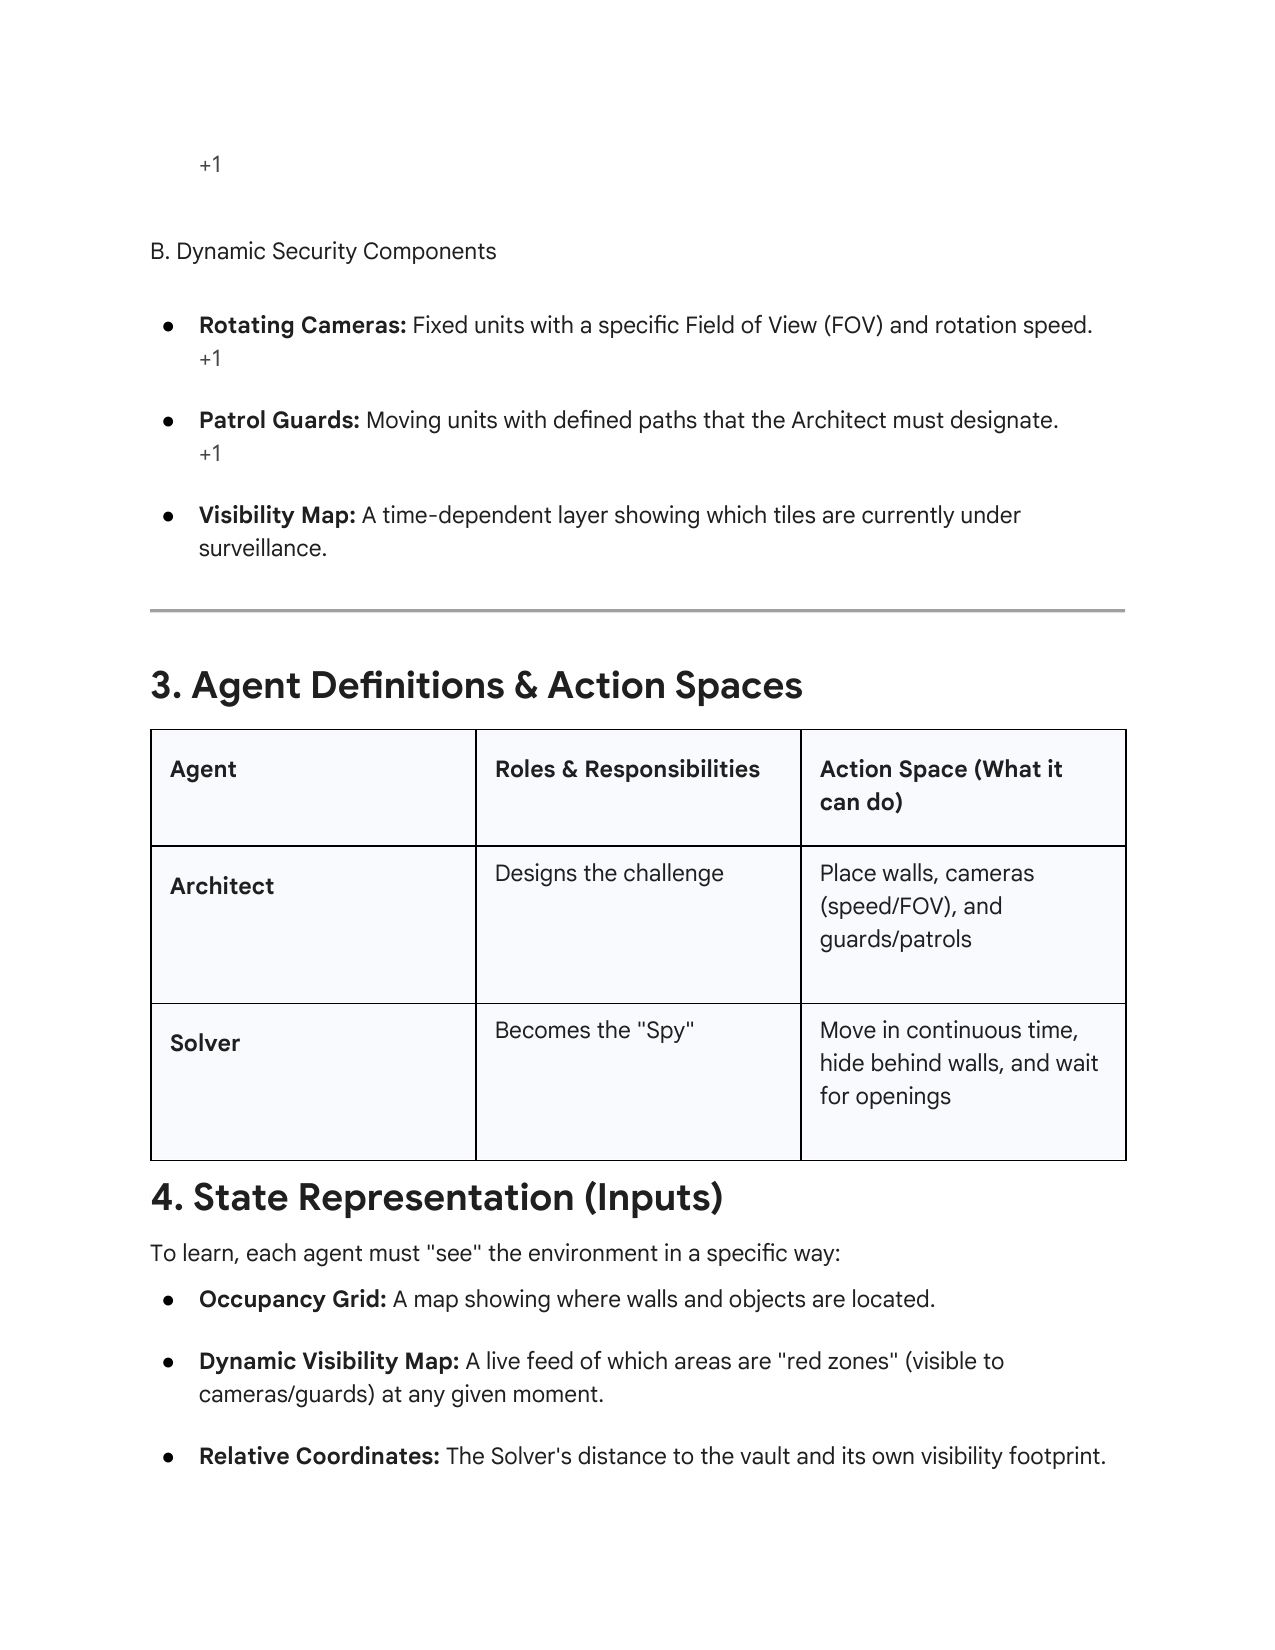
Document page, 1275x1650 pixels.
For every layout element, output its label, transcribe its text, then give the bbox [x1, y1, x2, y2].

list Visibility Map: A time-dependent layer showing which tiles are currently under surveillance. [161, 502, 1125, 593]
table_header Roles & Responsibilities [477, 730, 800, 845]
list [161, 150, 1125, 209]
table_cell Solver [152, 1004, 475, 1159]
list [161, 1442, 1125, 1471]
list Dynamic Visibility Map: A live feed of which areas are "red zones" (visible to cameras/guards) at any given moment. [161, 1347, 1125, 1439]
table_cell Move in continuous time, hide behind walls, and wait for openings [802, 1004, 1125, 1159]
subtitle 4. State Representation (Inputs) [150, 1174, 1125, 1221]
table_cell Place walls, cameras (speed/FOV), and guards/patrols [802, 847, 1125, 1002]
table_cell Designs the challenge [477, 847, 800, 1002]
text To learn, each agent must "see" the environment in a specific way: [150, 1240, 1125, 1268]
subtitle 3. Agent Definitions & Action Spaces [150, 613, 1125, 710]
table_header Agent [152, 730, 475, 845]
list Occupancy Grid: A map showing where walls and objects are located. [161, 1285, 1125, 1344]
table_header Action Space (What it can do) [802, 730, 1125, 845]
table_cell Becomes the "Spy" [477, 1004, 800, 1159]
text B. Dynamic Security Components [150, 237, 1125, 266]
table_cell Architect [152, 847, 475, 1002]
list Rotating Cameras: Fixed units with a specific Field of View (FOV) and rotation speed. +1 [161, 311, 1125, 403]
list Patrol Guards: Moving units with defined paths that the Architect must designate. +1 [161, 406, 1125, 498]
